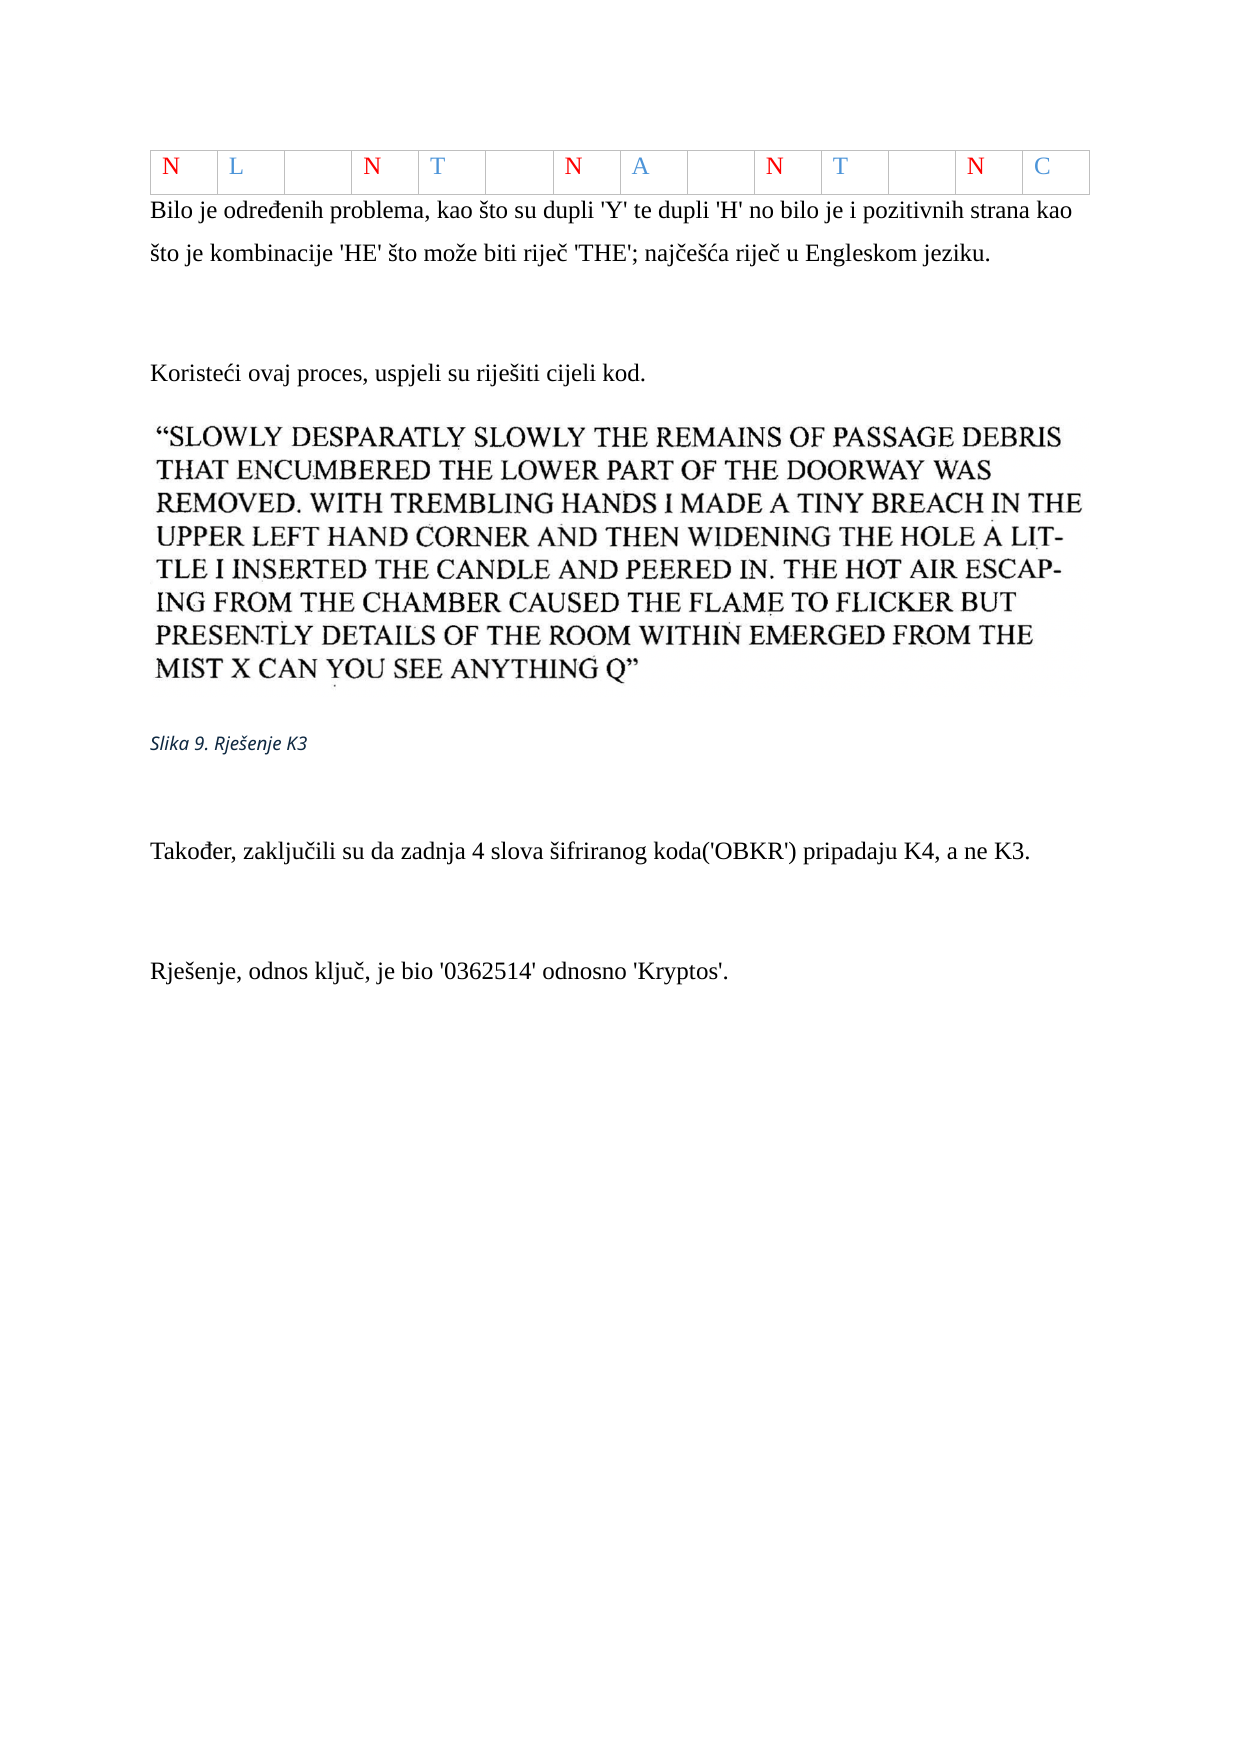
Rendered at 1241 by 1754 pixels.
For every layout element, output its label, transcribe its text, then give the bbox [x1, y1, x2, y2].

table_cell N [151, 151, 217, 194]
text Rješenje, odnos ključ, je bio '0362514' odnosno 'Kryptos'. [150, 956, 1090, 985]
table_cell [889, 151, 955, 194]
text Bilo je određenih problema, kao što su dupli 'Y' te dupli 'H' no bilo je i pozitivnih strana kao što je kombinacije 'HE' što može biti riječ 'THE'; najčešća riječ u Engleskom jeziku. [150, 195, 1090, 267]
table_cell [688, 151, 754, 194]
text Također, zaključili su da zadnja 4 slova šifriranog koda('OBKR') pripadaju K4, a ne K3. [150, 836, 1090, 865]
table_cell C [1023, 151, 1089, 194]
table_cell N [352, 151, 418, 194]
text Koristeći ovaj proces, uspjeli su riješiti cijeli kod. [150, 358, 1090, 387]
table_cell [285, 151, 351, 194]
picture [150, 417, 1091, 697]
table_cell N [956, 151, 1022, 194]
table_cell T [419, 151, 485, 194]
table_cell N [554, 151, 620, 194]
table_cell [486, 151, 553, 194]
table_cell N [755, 151, 821, 194]
table_cell T [822, 151, 888, 194]
table_cell L [218, 151, 284, 194]
table_cell A [621, 151, 687, 194]
